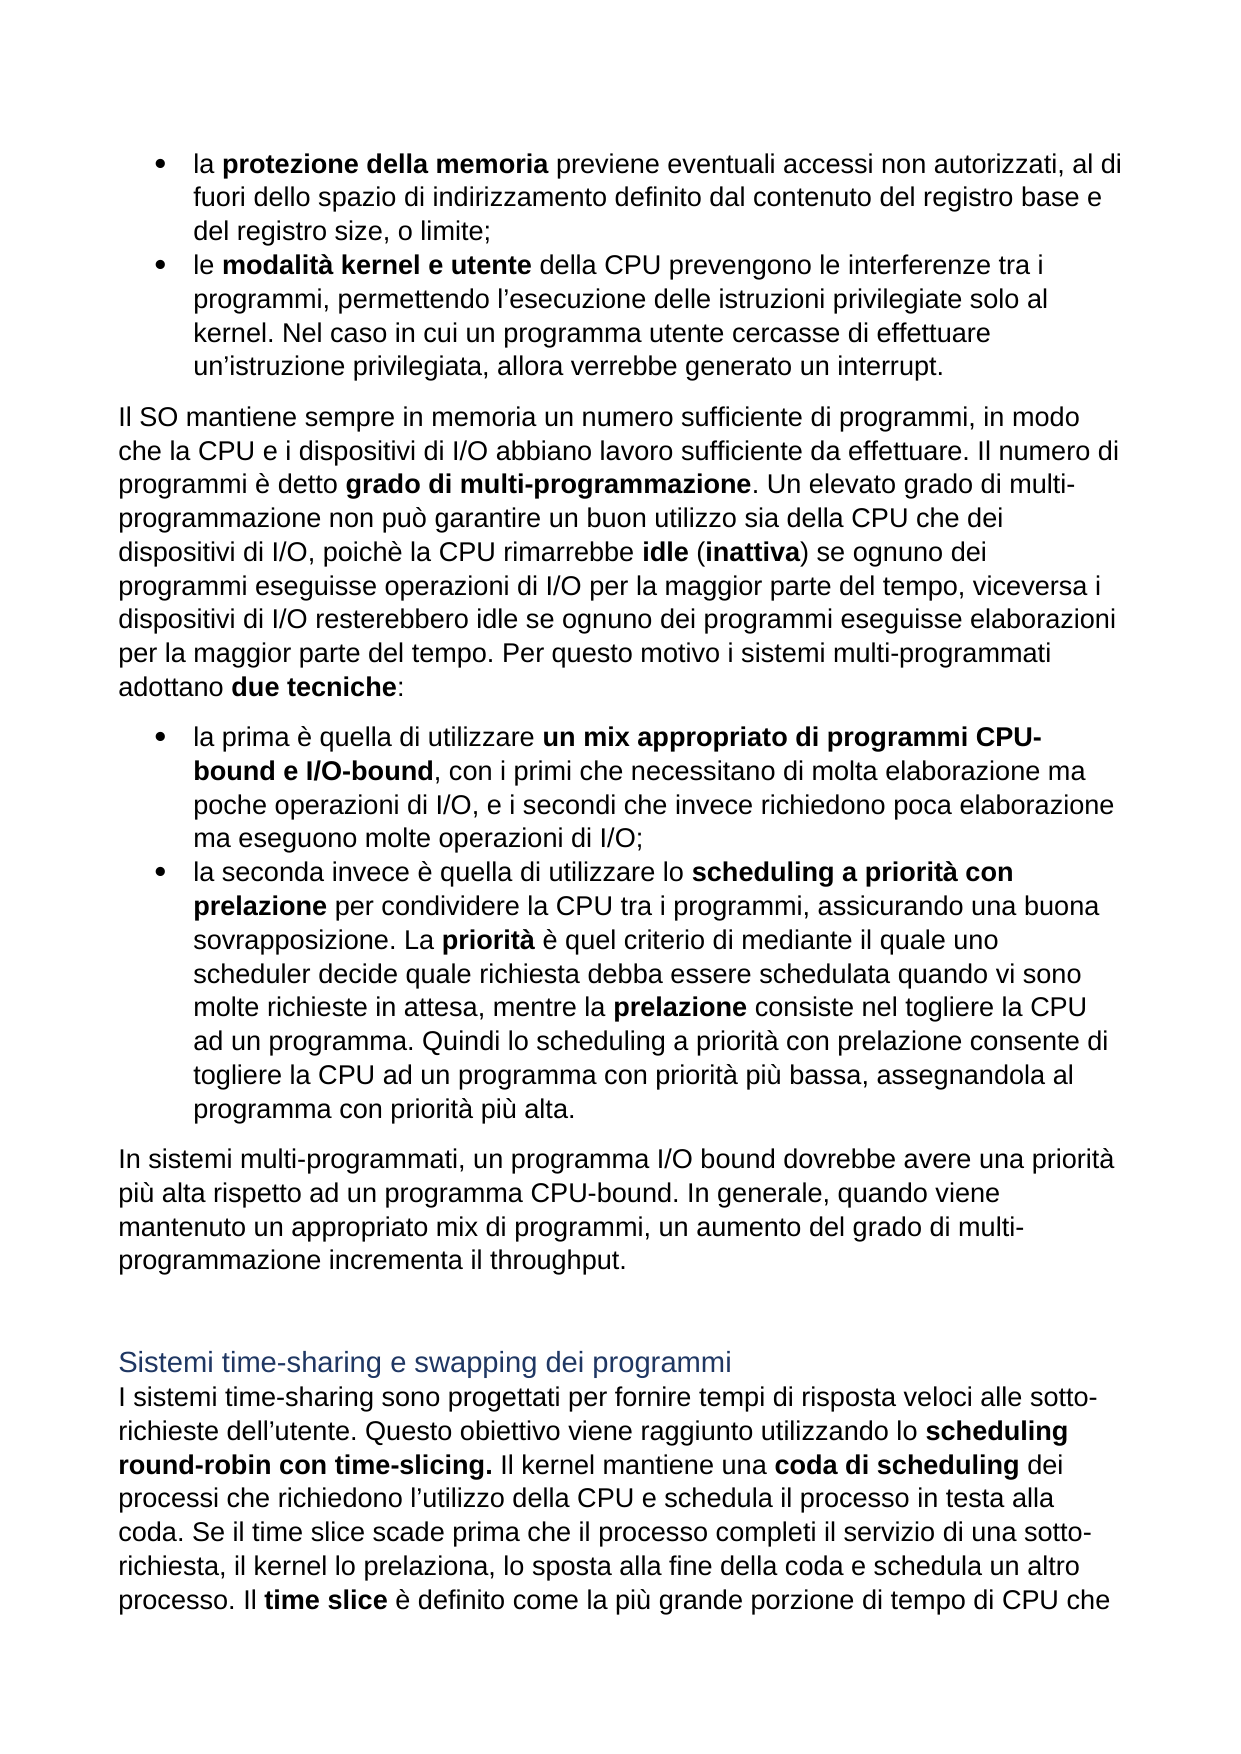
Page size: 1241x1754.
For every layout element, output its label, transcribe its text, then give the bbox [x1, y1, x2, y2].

subtitle Sistemi time-sharing e swapping dei programmi [118, 1345, 1122, 1379]
text In sistemi multi-programmati, un programma I/O bound dovrebbe avere una priorità più alta rispetto ad un programma CPU-bound. In generale, quando viene mantenuto un appropriato mix di programmi, un aumento del grado di multi-programmazione incrementa il throughput. [118, 1143, 1122, 1276]
list la protezione della memoria previene eventuali accessi non autorizzati, al di fuori dello spazio di indirizzamento definito dal contenuto del registro base e del registro size, o limite; [156, 148, 1122, 246]
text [118, 1381, 1122, 1615]
list le modalità kernel e utente della CPU prevengono le interferenze tra i programmi, permettendo l’esecuzione delle istruzioni privilegiate solo al kernel. Nel caso in cui un programma utente cercasse di effettuare un’istruzione privilegiata, allora verrebbe generato un interrupt. [156, 249, 1122, 382]
list la seconda invece è quella di utilizzare lo scheduling a priorità con prelazione per condividere la CPU tra i programmi, assicurando una buona sovrapposizione. La priorità è quel criterio di mediante il quale uno scheduler decide quale richiesta debba essere schedulata quando vi sono molte richieste in attesa, mentre la prelazione consiste nel togliere la CPU ad un programma. Quindi lo scheduling a priorità con prelazione consente di togliere la CPU ad un programma con priorità più bassa, assegnandola al programma con priorità più alta. [156, 856, 1122, 1124]
list la prima è quella di utilizzare un mix appropriato di programmi CPU-bound e I/O-bound, con i primi che necessitano di molta elaborazione ma poche operazioni di I/O, e i secondi che invece richiedono poca elaborazione ma eseguono molte operazioni di I/O; [156, 721, 1122, 854]
text Il SO mantiene sempre in memoria un numero sufficiente di programmi, in modo che la CPU e i dispositivi di I/O abbiano lavoro sufficiente da effettuare. Il numero di programmi è detto grado di multi-programmazione. Un elevato grado di multi-programmazione non può garantire un buon utilizzo sia della CPU che dei dispositivi di I/O, poichè la CPU rimarrebbe idle (inattiva) se ognuno dei programmi eseguisse operazioni di I/O per la maggior parte del tempo, viceversa i dispositivi di I/O resterebbero idle se ognuno dei programmi eseguisse elaborazioni per la maggior parte del tempo. Per questo motivo i sistemi multi-programmati adottano due tecniche: [118, 401, 1122, 702]
